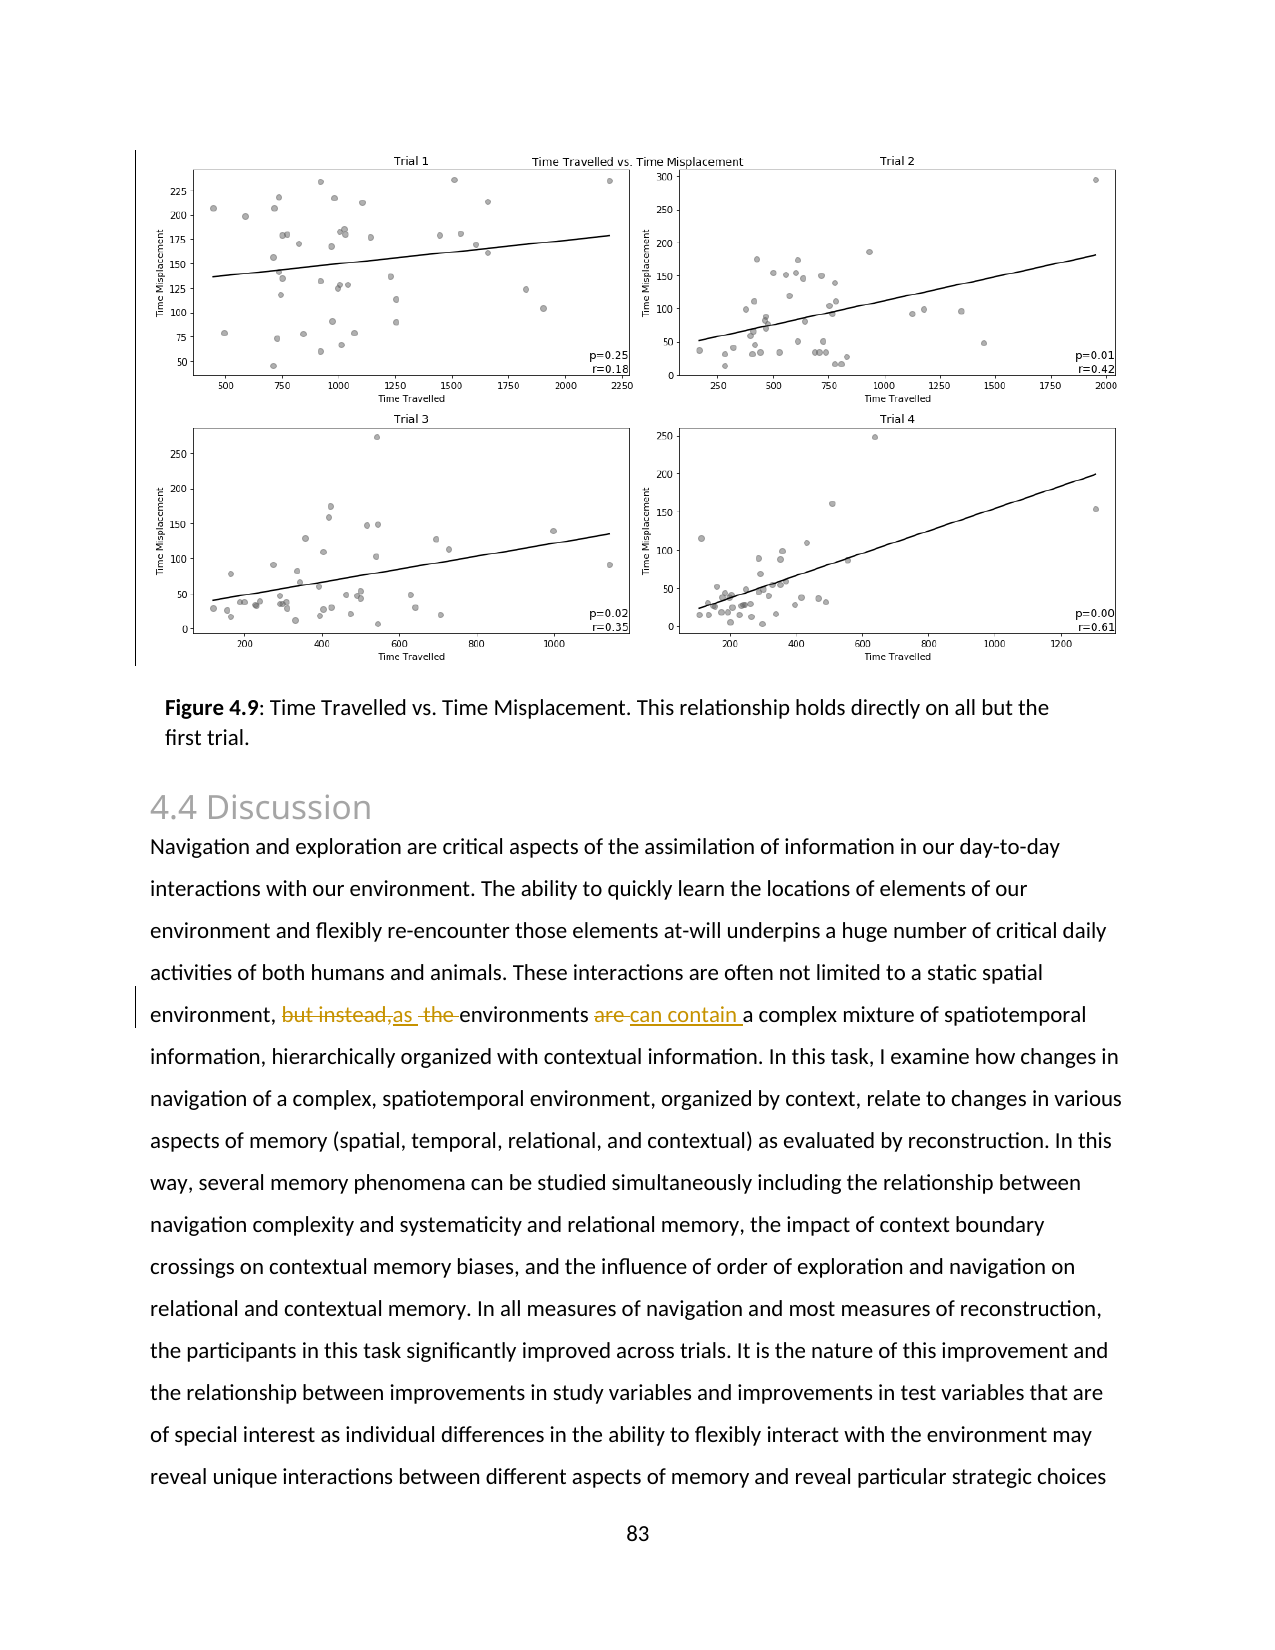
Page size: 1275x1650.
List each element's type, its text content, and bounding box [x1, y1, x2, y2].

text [150, 832, 1125, 1490]
subtitle 4.4 Discussion [150, 783, 1125, 829]
